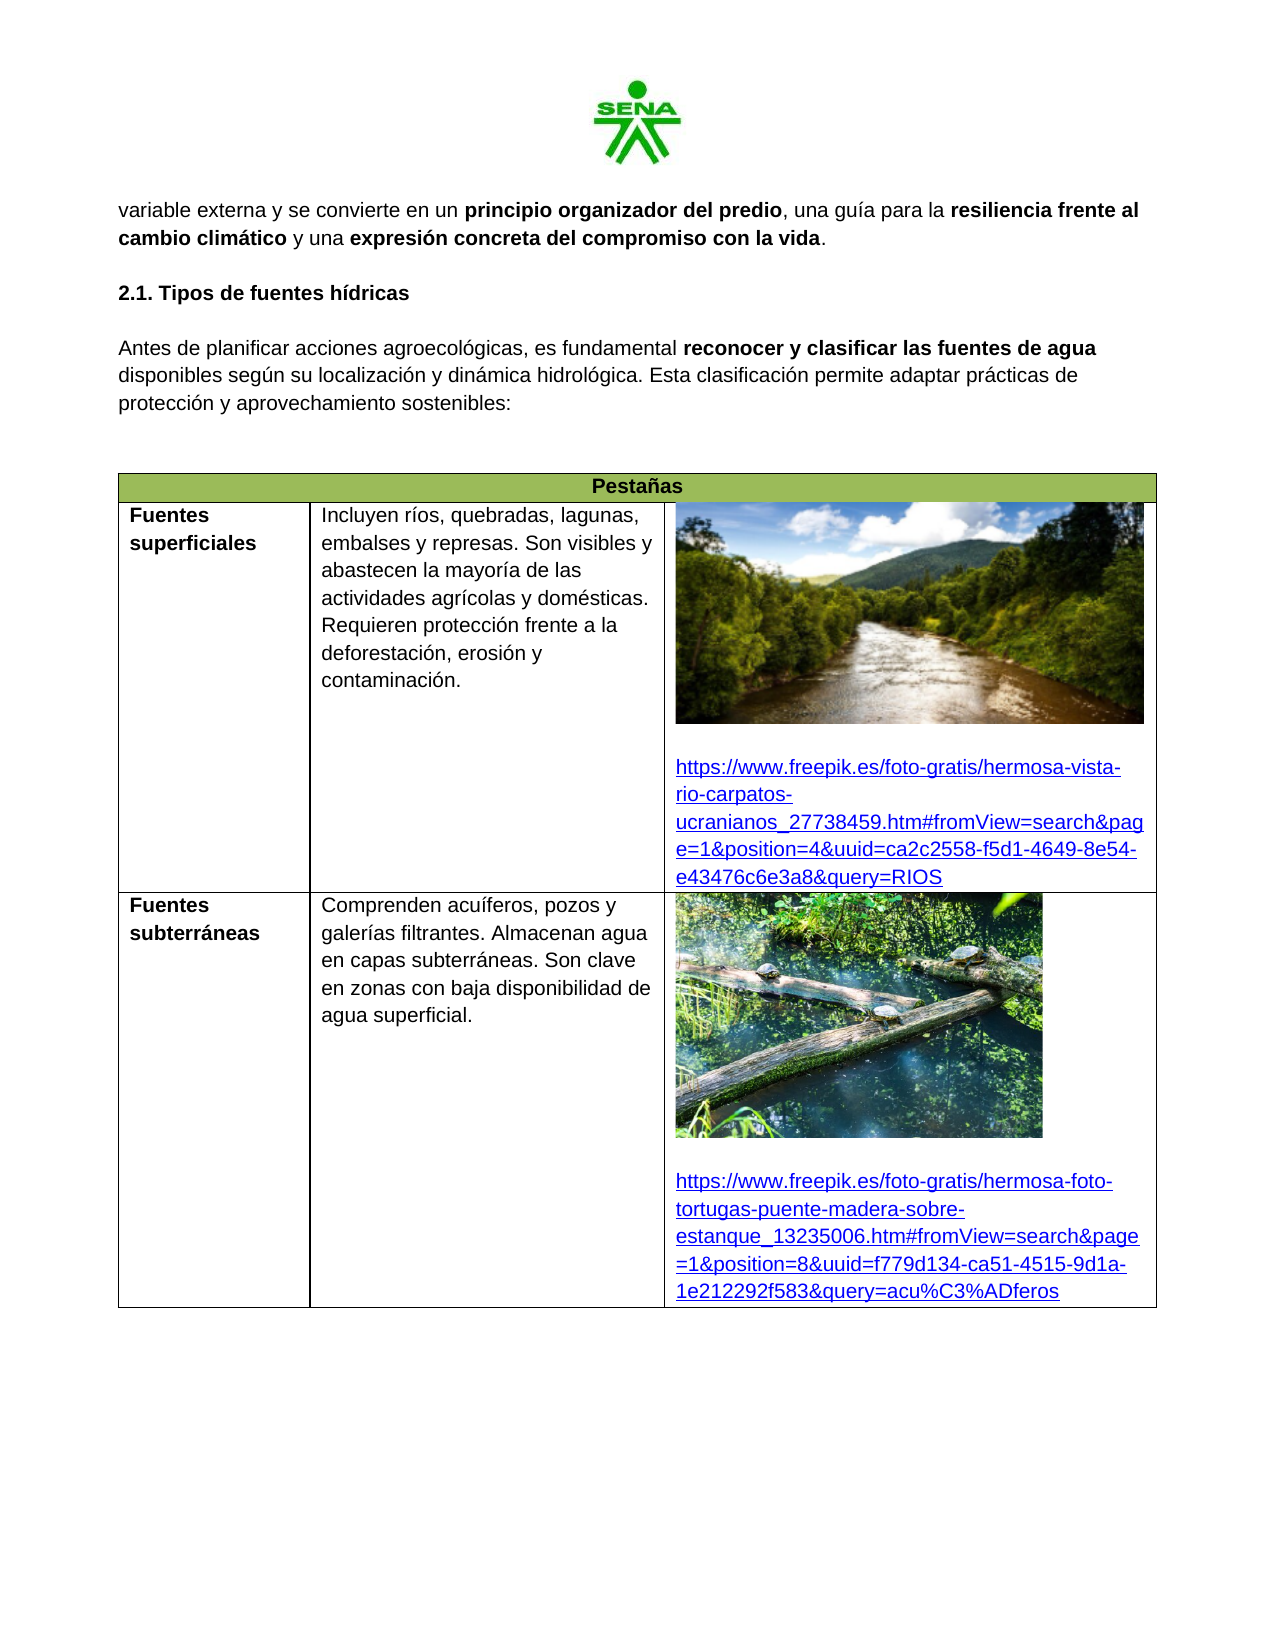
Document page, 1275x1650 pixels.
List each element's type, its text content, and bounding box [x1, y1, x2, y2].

table_header Pestañas [119, 474, 1156, 502]
picture [675, 893, 1043, 1138]
picture [675, 502, 1144, 724]
table_cell https://www.freepik.es/foto-gratis/hermosa-foto-tortugas-puente-madera-sobre-estanque_13235006.htm#fromView=search&page=1&position=8&uuid=f779d134-ca51-4515-9d1a-1e212292f583&query=acu%C3%ADferos [665, 893, 1156, 1307]
text Antes de planificar acciones agroecológicas, es fundamental reconocer y clasificar las fuentes de agua disponibles según su localización y dinámica hidrológica. Esta clasificación permite adaptar prácticas de protección y aprovechamiento sostenibles: [118, 335, 1157, 414]
table_cell Fuentes superficiales [119, 503, 309, 892]
picture [588, 75, 687, 172]
table_cell https://www.freepik.es/foto-gratis/hermosa-vista-rio-carpatos-ucranianos_27738459.htm#fromView=search&page=1&position=4&uuid=ca2c2558-f5d1-4649-8e54-e43476c6e3a8&query=RIOS [665, 503, 1156, 892]
table_cell Comprenden acuíferos, pozos y galerías filtrantes. Almacenan agua en capas subterráneas. Son clave en zonas con baja disponibilidad de agua superficial. [311, 893, 664, 1307]
table_cell Incluyen ríos, quebradas, lagunas, embalses y represas. Son visibles y abastecen la mayoría de las actividades agrícolas y domésticas. Requieren protección frente a la deforestación, erosión y contaminación. [311, 503, 664, 892]
text 2.1. Tipos de fuentes hídricas [118, 280, 1157, 304]
table_cell Fuentes subterráneas [119, 893, 309, 1307]
